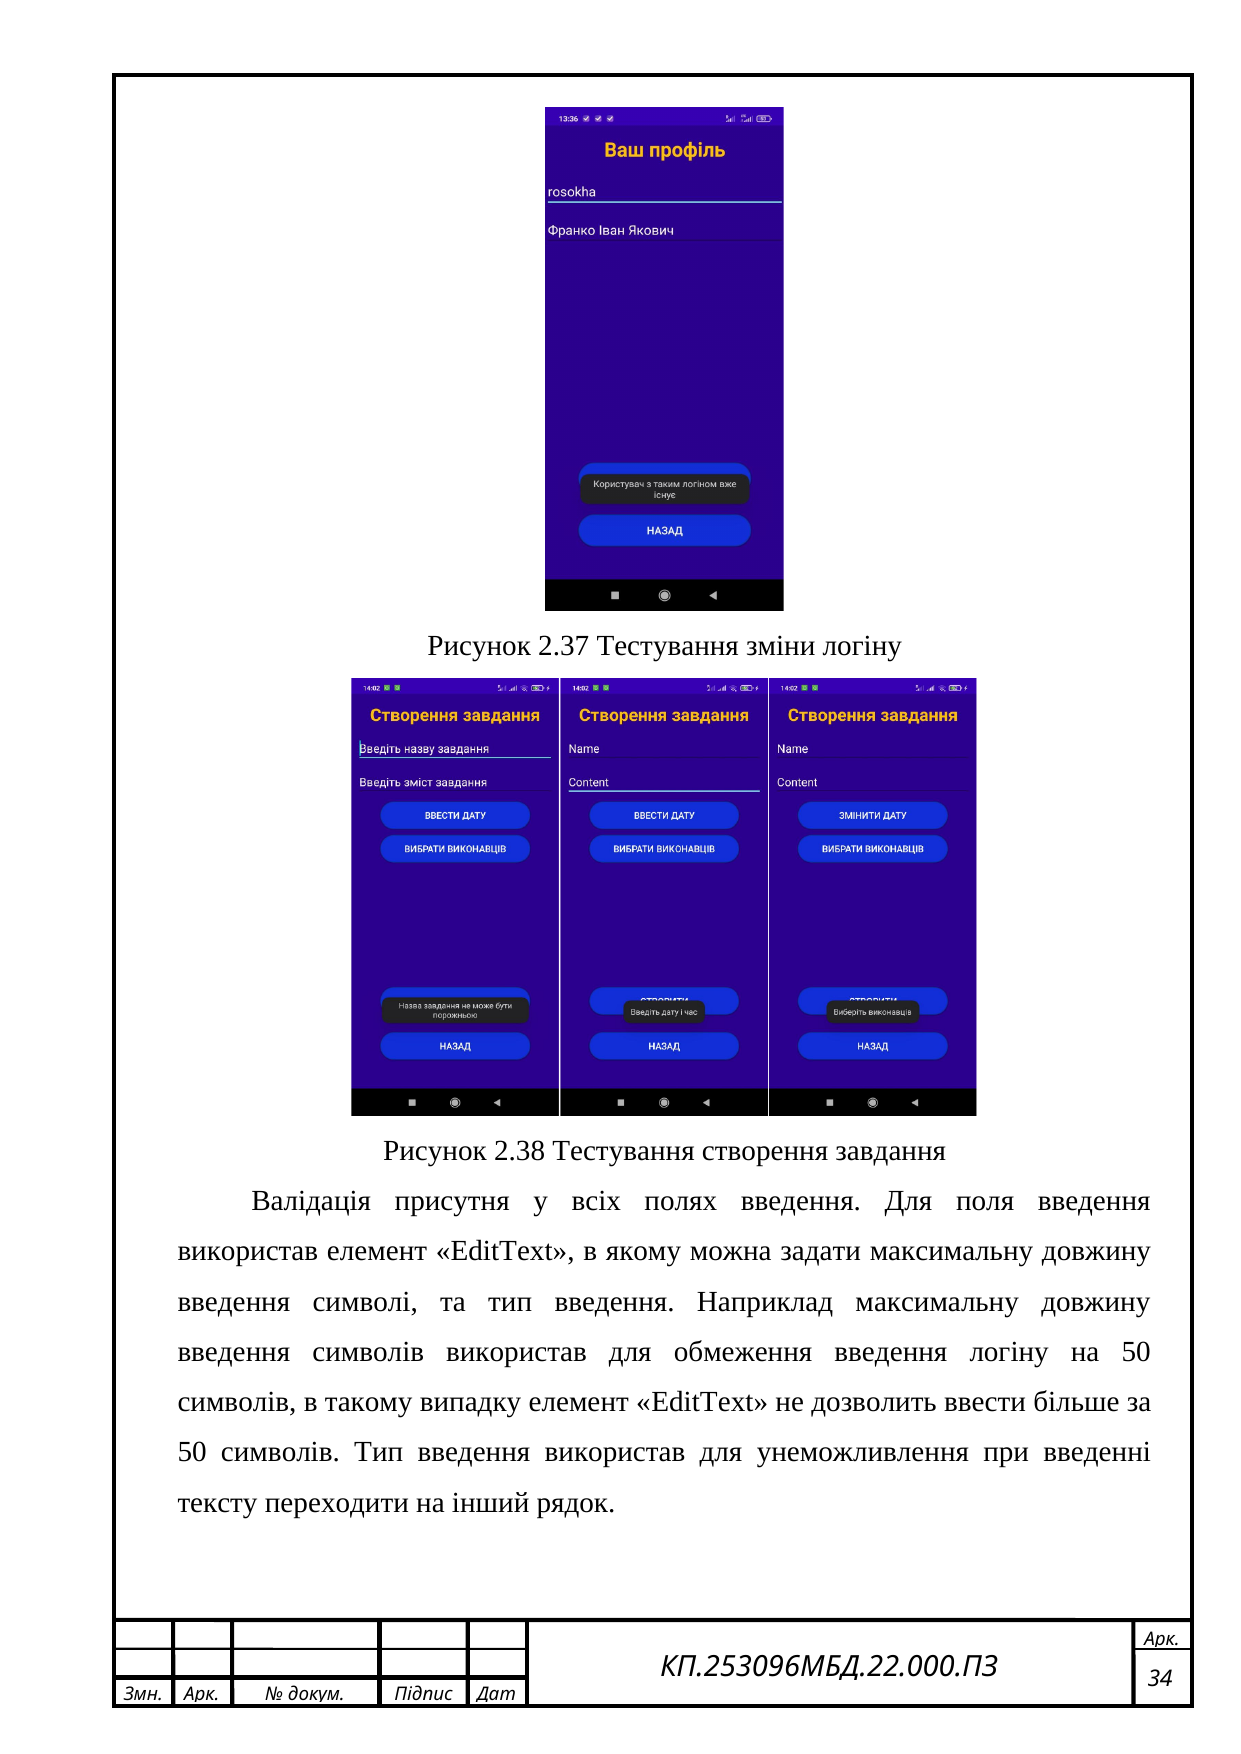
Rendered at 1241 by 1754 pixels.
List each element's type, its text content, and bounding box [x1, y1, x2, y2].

text Рисунок 2.37 Тестування зміни логіну [177, 628, 1152, 661]
text Рисунок 2.38 Тестування створення завдання [177, 1133, 1152, 1166]
picture [351, 678, 978, 1116]
picture [545, 107, 784, 611]
text Валідація присутня у всіх полях введення. Для поля введення використав елемент «EditText», в якому можна задати максимальну довжину введення символі, та тип введення. Наприклад максимальну довжину введення символів використав для обмеження введення логіну на 50 символів, в такому випадку елемент «EditText» не дозволить ввести більше за 50 символів. Тип введення використав для унеможливлення при введенні тексту переходити на інший рядок. [177, 1183, 1152, 1518]
